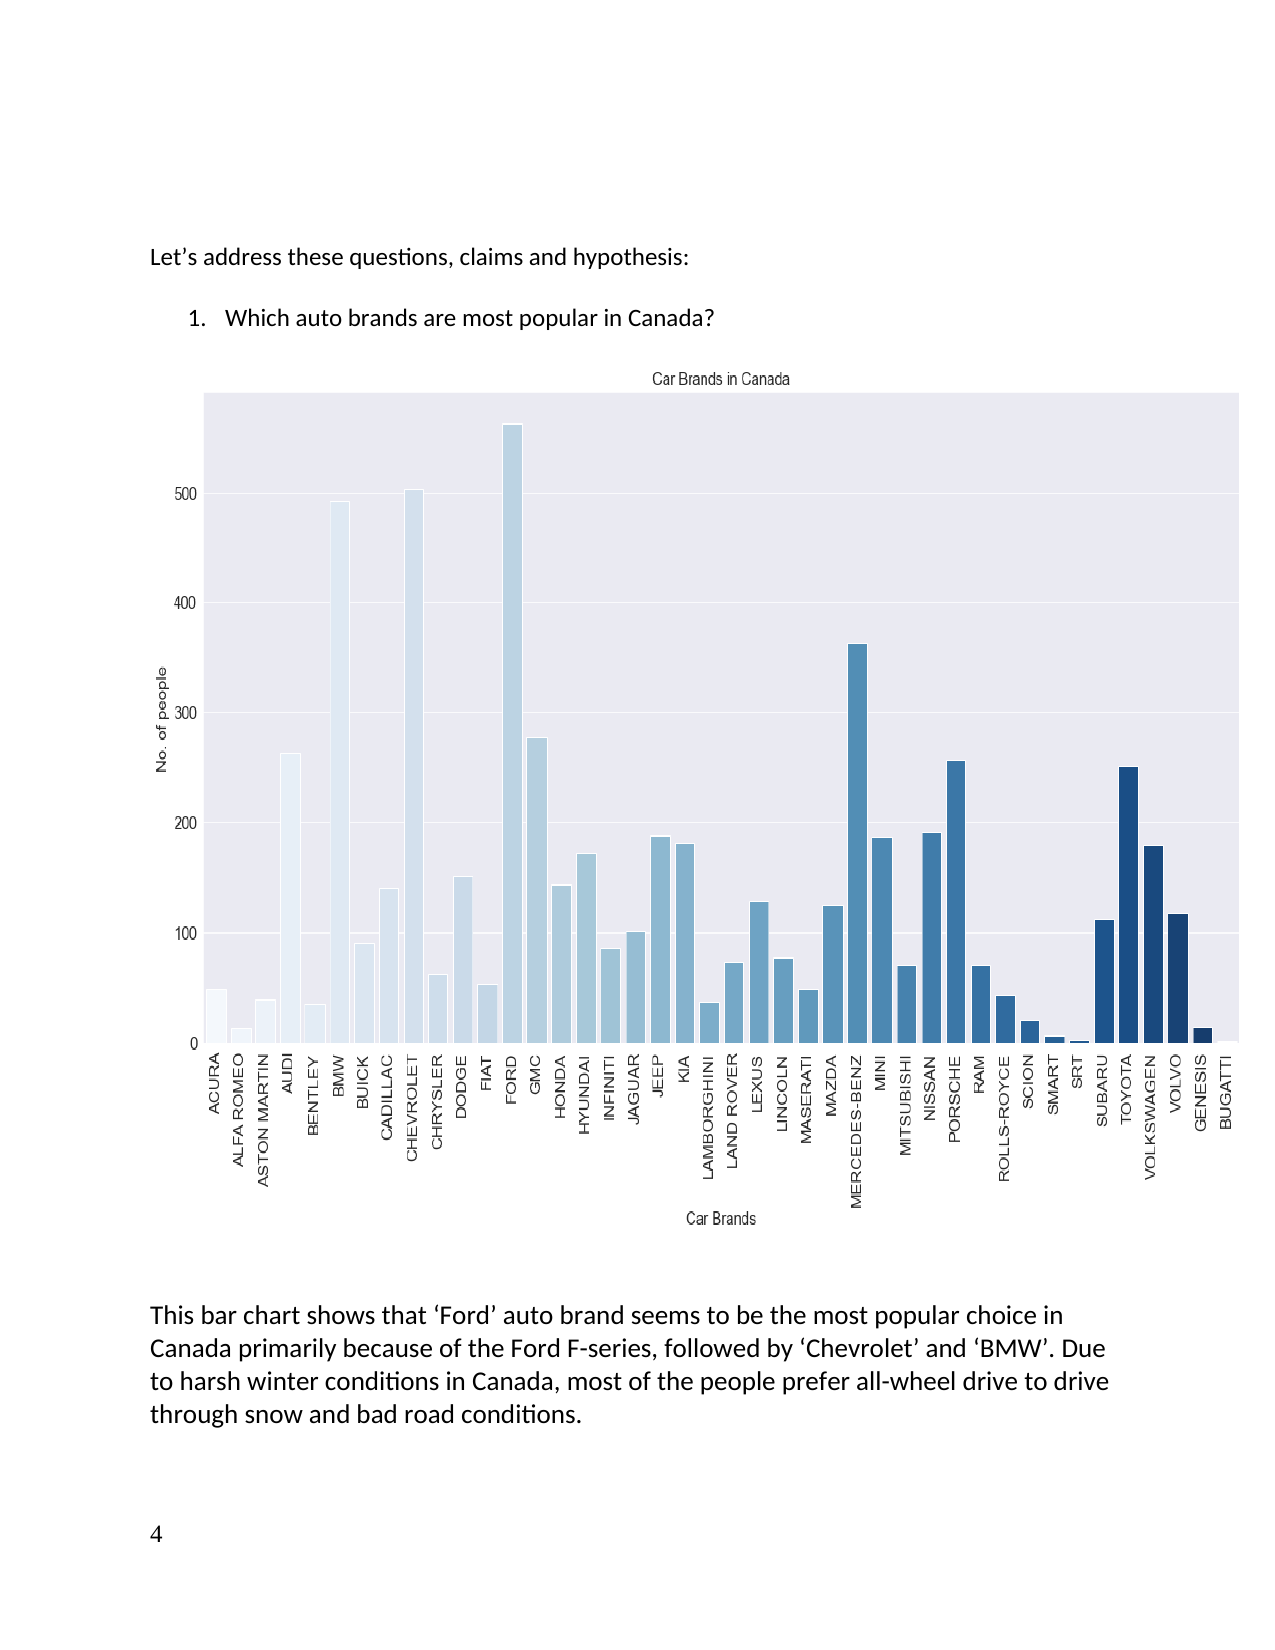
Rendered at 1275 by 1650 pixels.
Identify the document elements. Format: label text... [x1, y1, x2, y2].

picture [150, 364, 1245, 1237]
list Which auto brands are most popular in Canada? [187, 303, 1125, 333]
text This bar chart shows that ‘Ford’ auto brand seems to be the most popular choice in Canada primarily because of the Ford F-series, followed by ‘Chevrolet’ and ‘BMW’. Due to harsh winter conditions in Canada, most of the people prefer all-wheel drive to drive through snow and bad road conditions. [150, 1298, 1125, 1430]
text Let’s address these questions, claims and hypothesis: [150, 242, 1125, 272]
